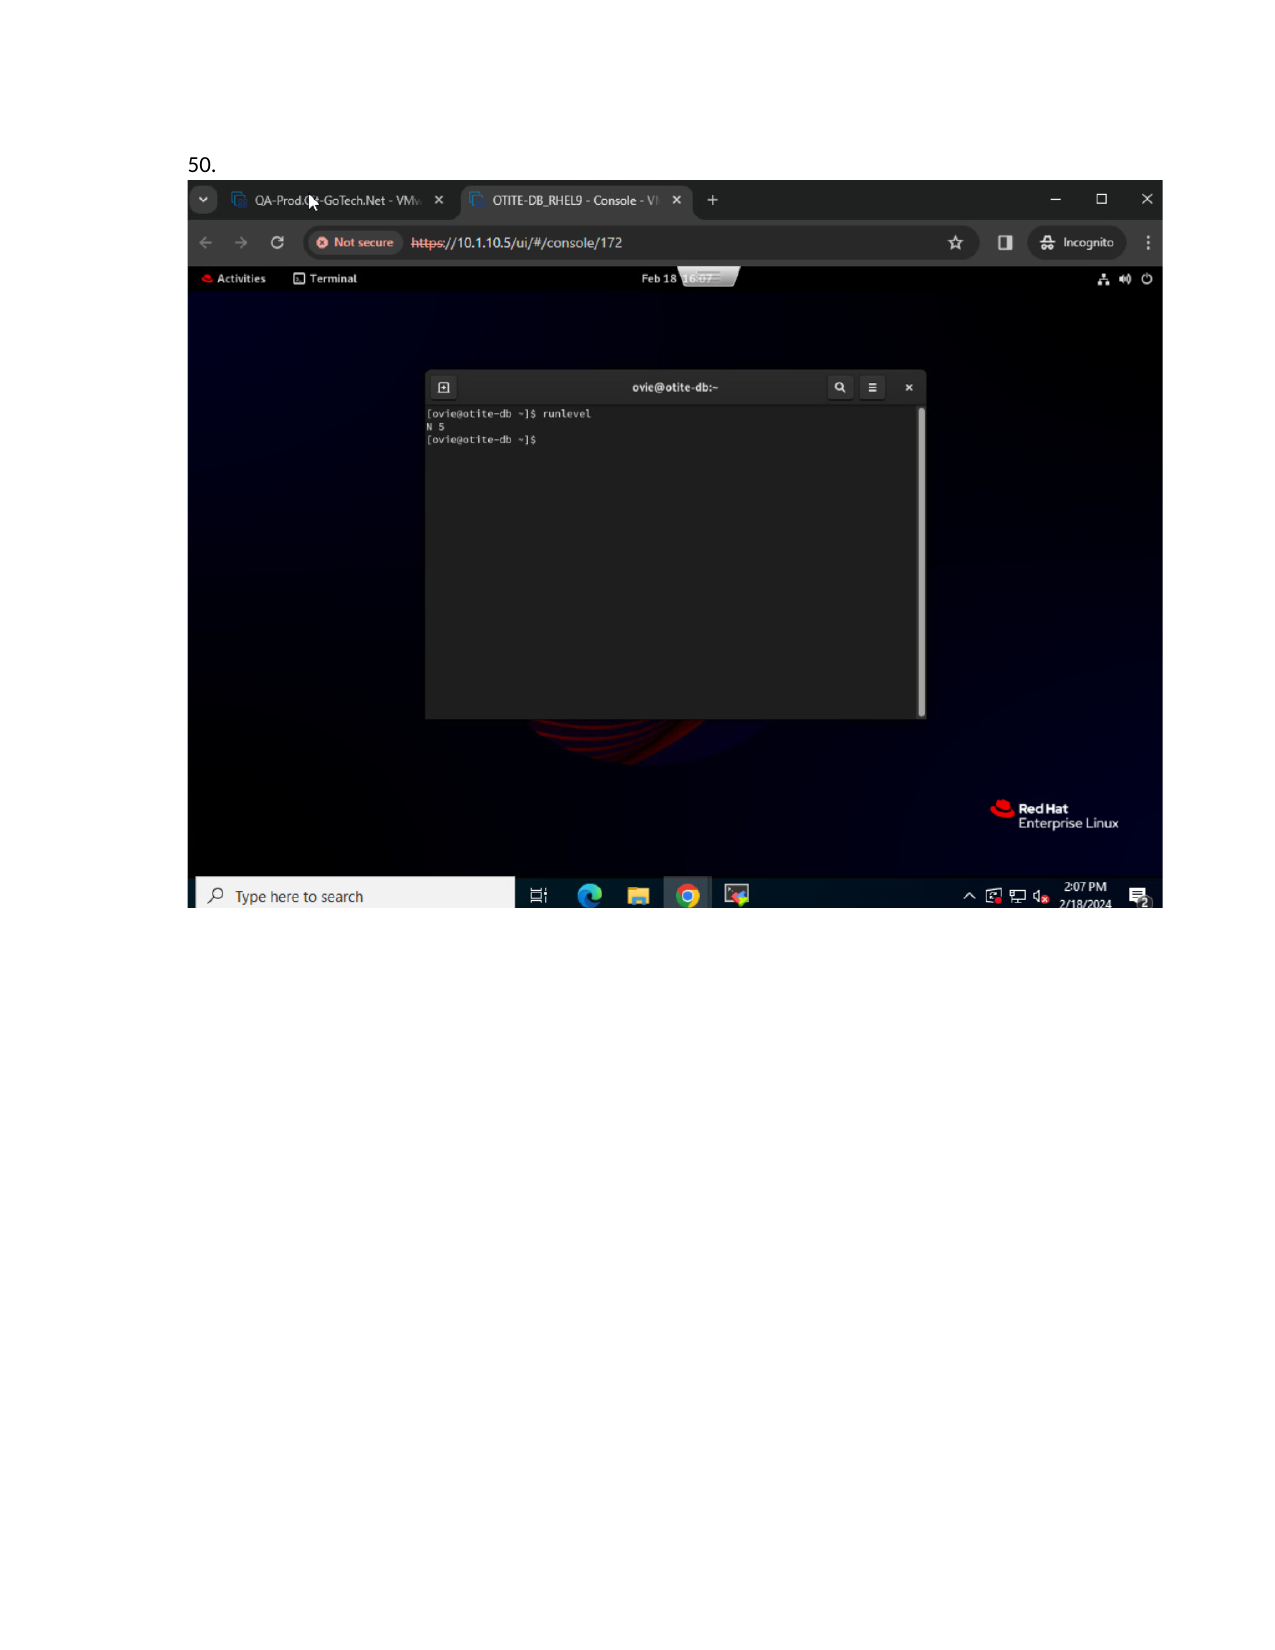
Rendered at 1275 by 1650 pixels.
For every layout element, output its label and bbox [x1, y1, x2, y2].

picture [187, 180, 1163, 908]
